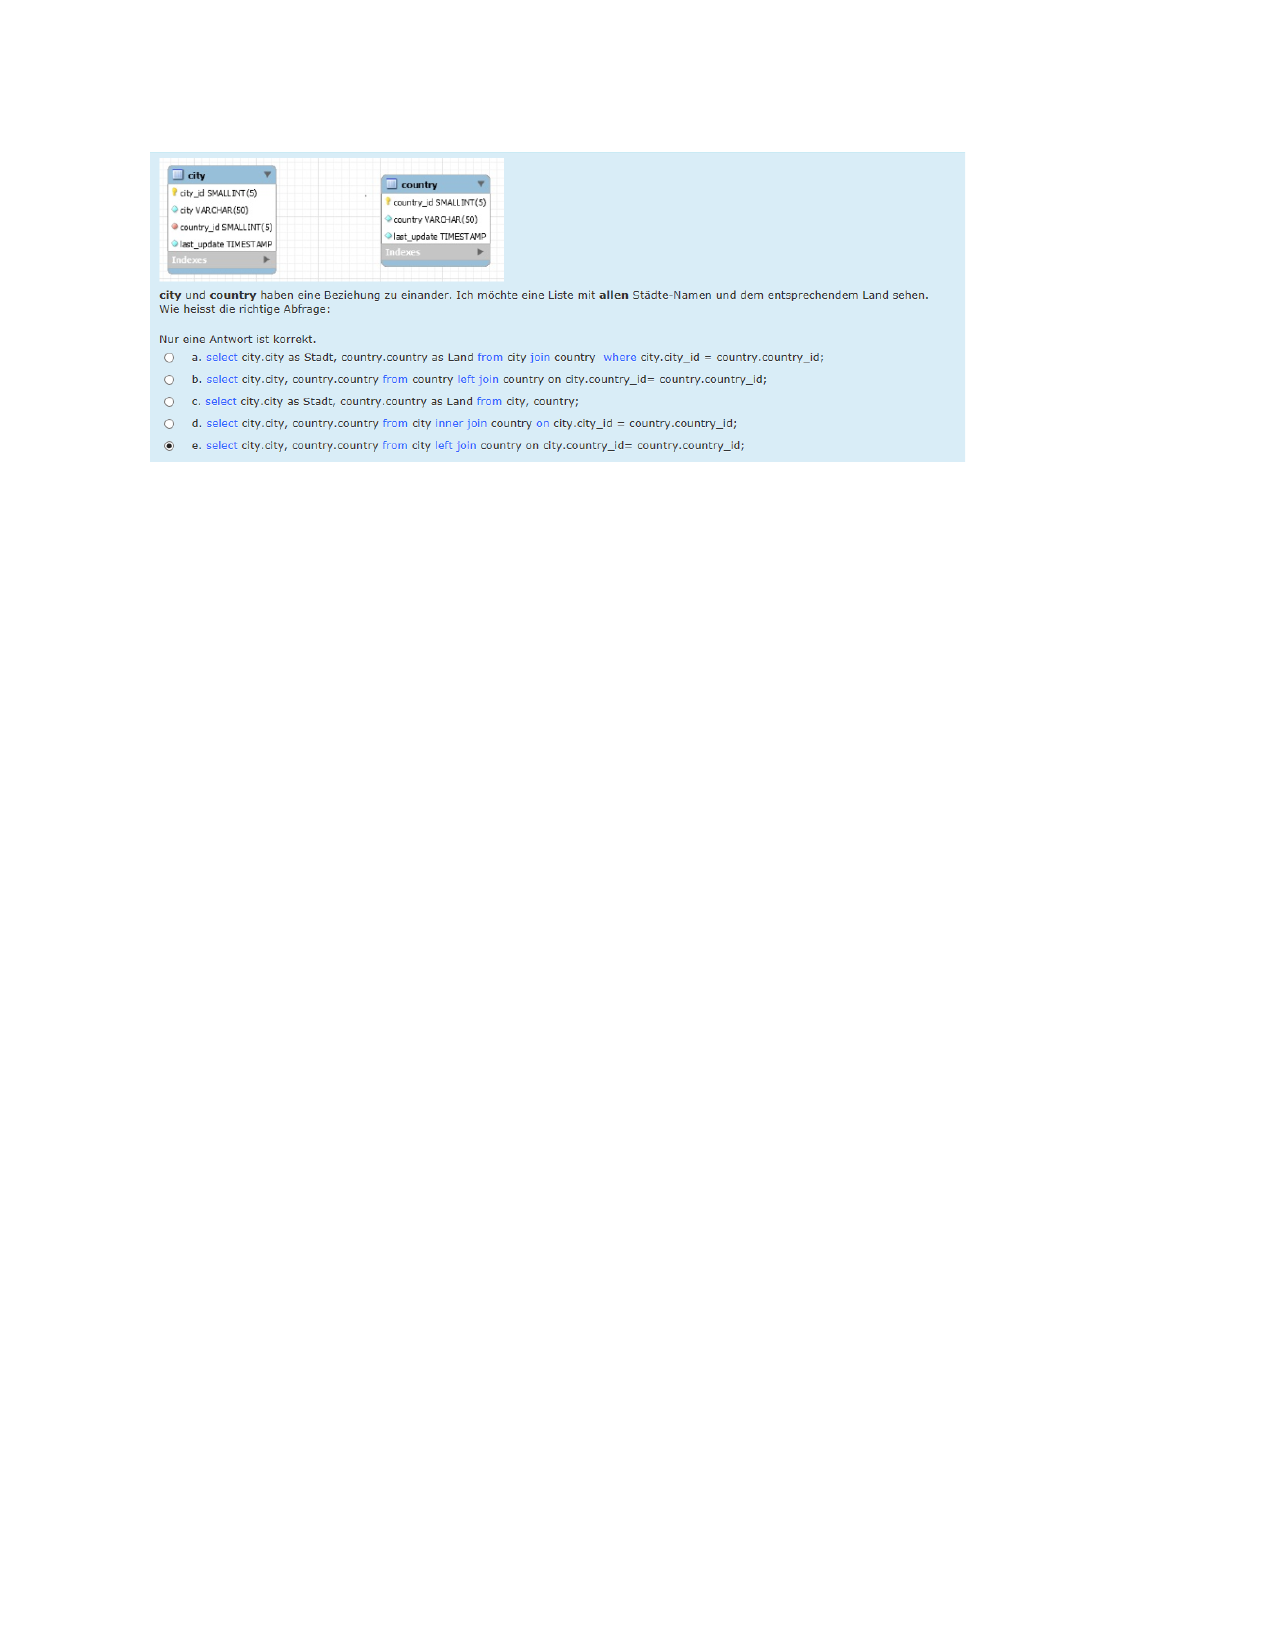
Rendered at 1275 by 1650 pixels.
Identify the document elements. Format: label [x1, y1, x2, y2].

picture [150, 150, 966, 462]
